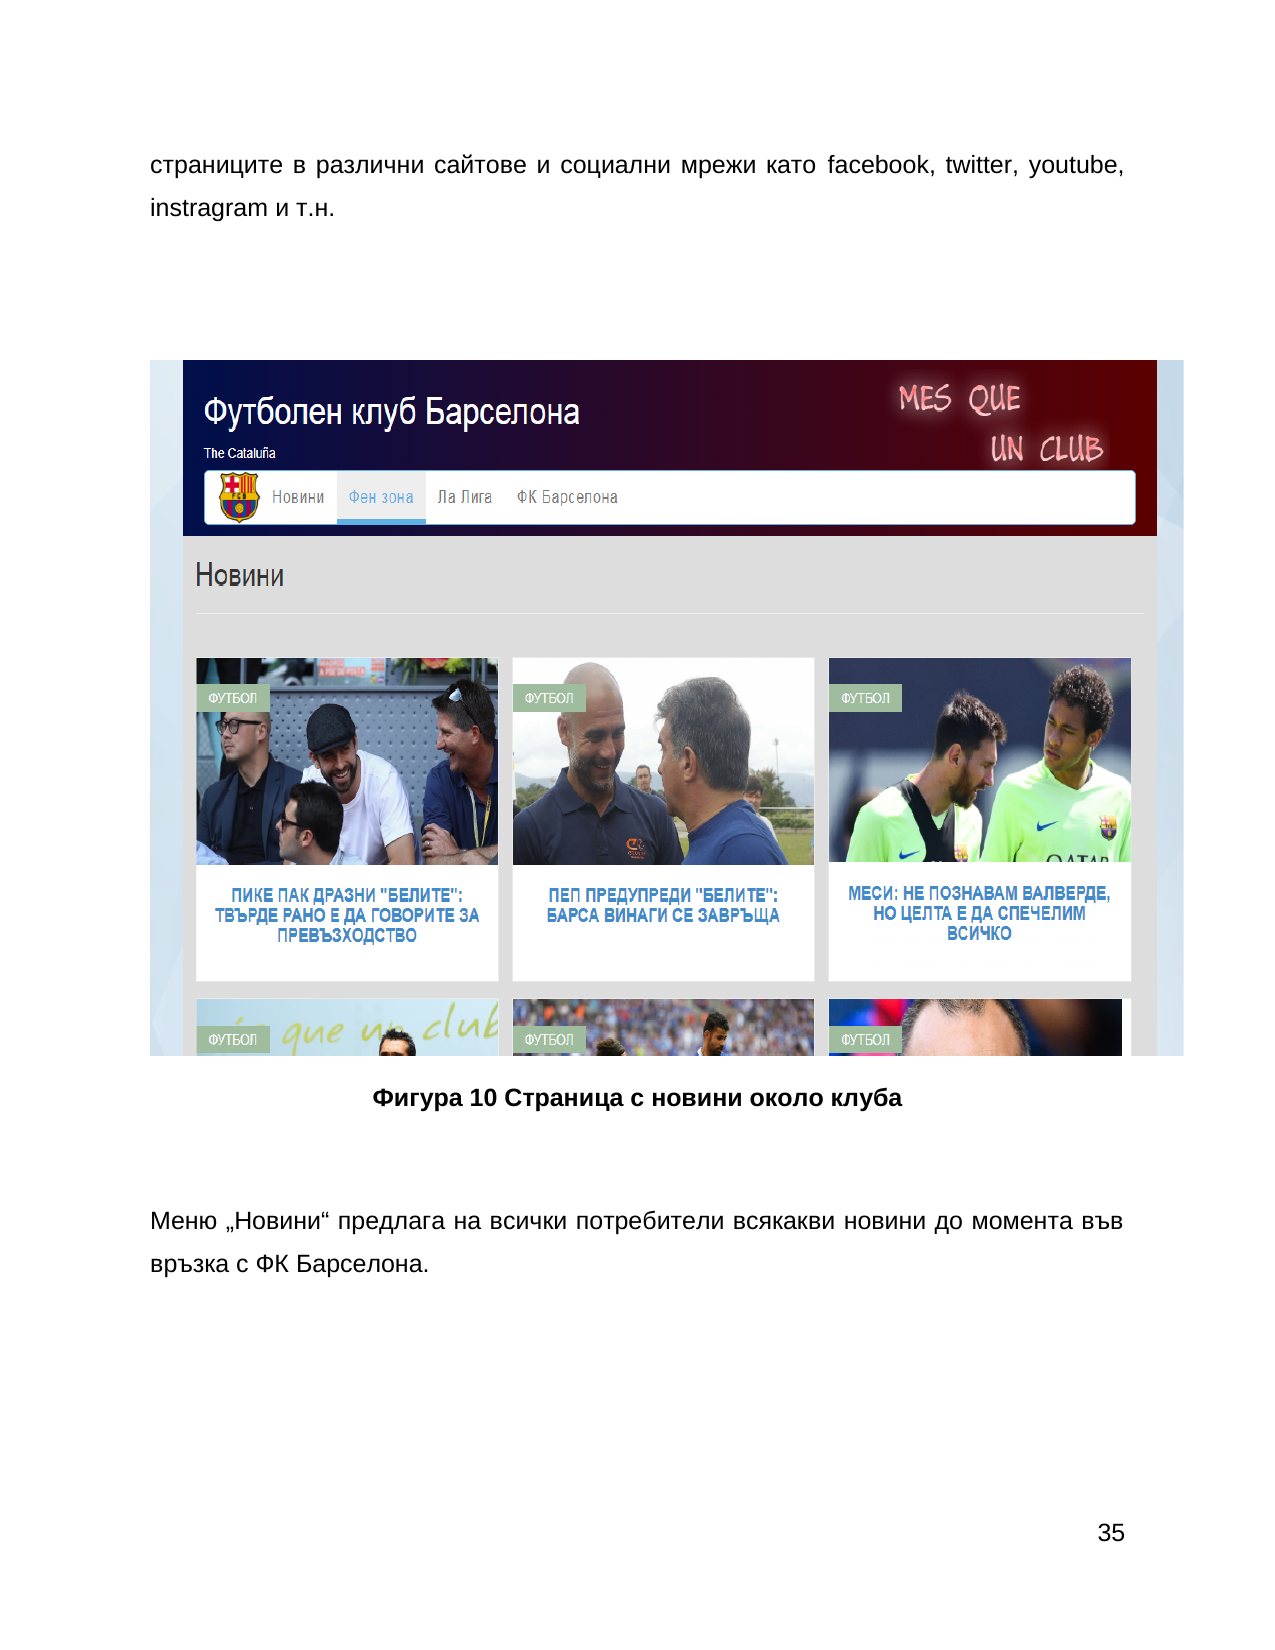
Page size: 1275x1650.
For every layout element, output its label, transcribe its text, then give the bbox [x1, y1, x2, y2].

picture [150, 360, 1184, 1056]
text Меню „Новини“ предлага на всички потребители всякакви новини до момента във връзка с ФК Барселона. [150, 1206, 1125, 1278]
text Фигура 10 Страница с новини около клуба [150, 1082, 1125, 1111]
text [150, 150, 1125, 222]
